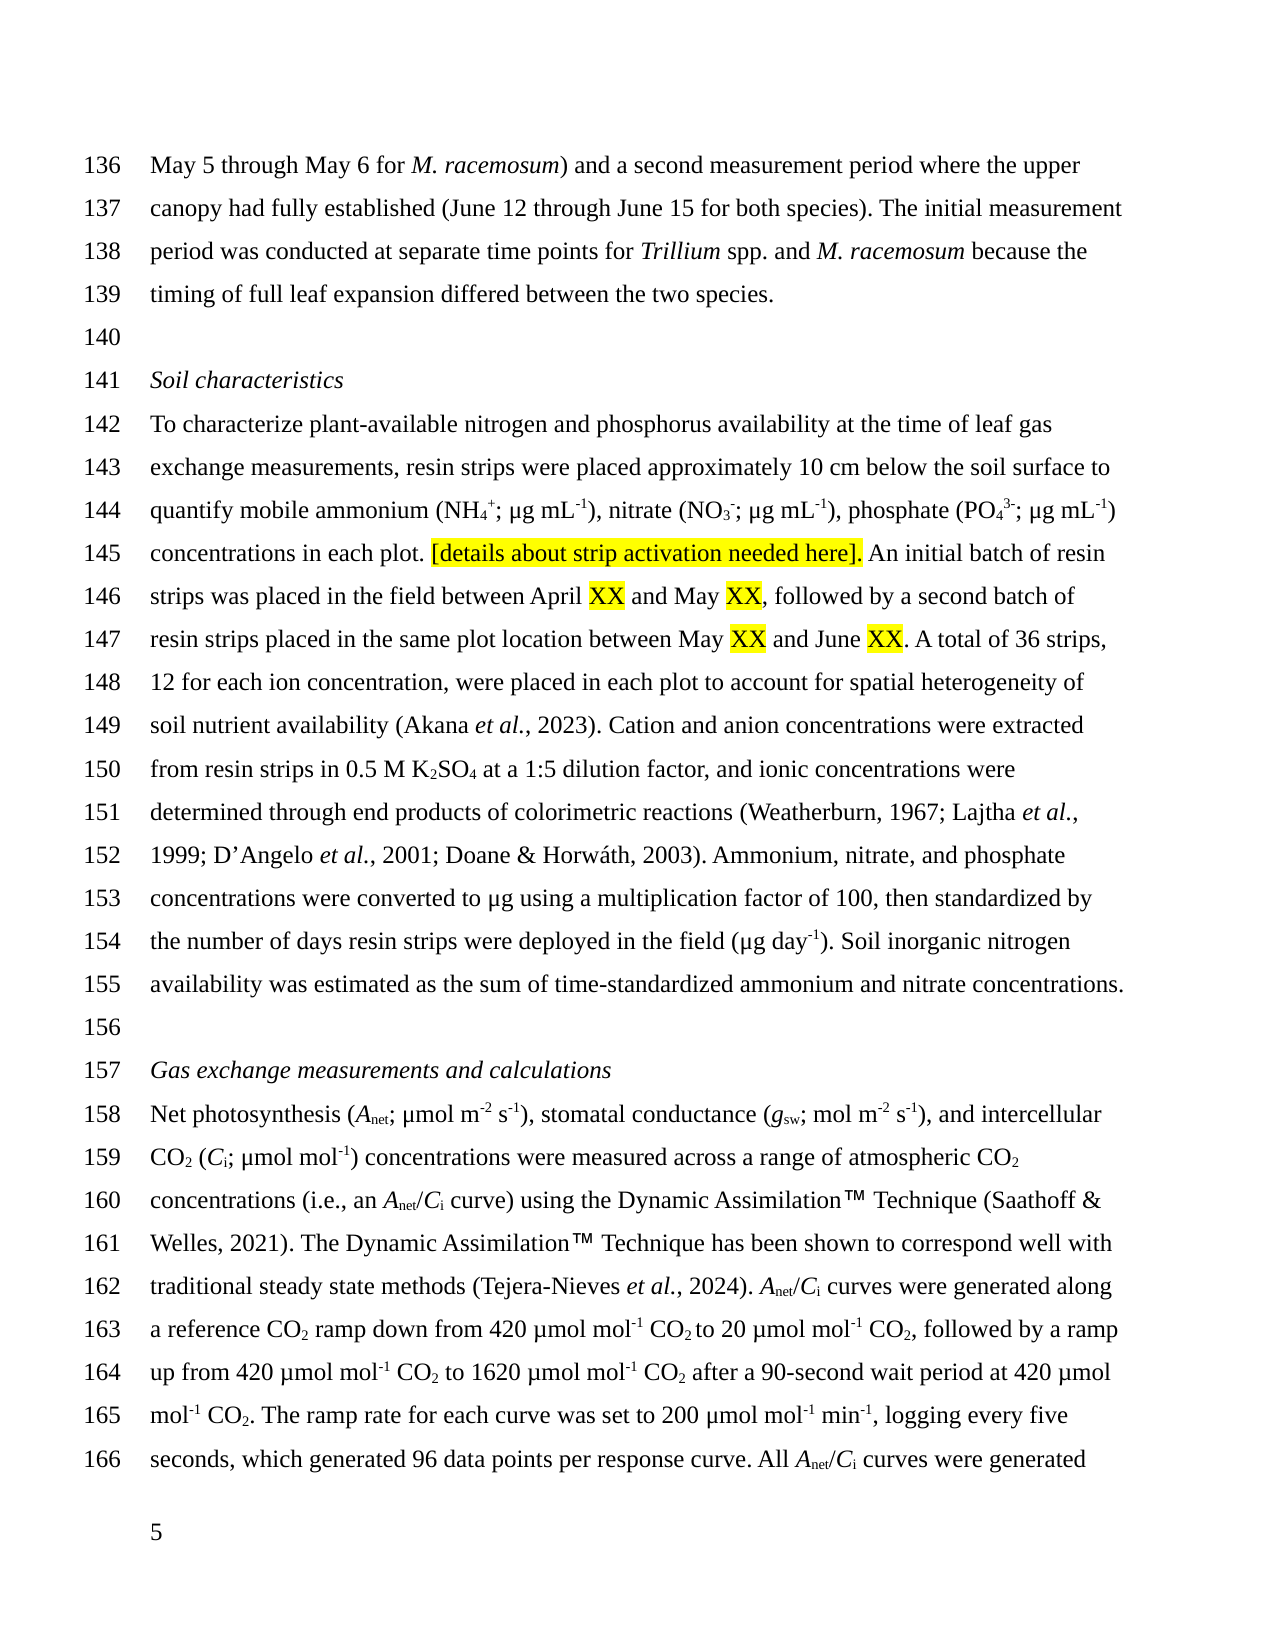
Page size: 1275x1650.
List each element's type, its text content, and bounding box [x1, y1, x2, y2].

text Gas exchange measurements and calculations [150, 1056, 1125, 1084]
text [150, 150, 1125, 308]
text Soil characteristics [150, 366, 1125, 394]
text To characterize plant-available nitrogen and phosphorus availability at the time of leaf gas exchange measurements, resin strips were placed approximately 10 cm below the soil surface to quantify mobile ammonium (NH4+; μg mL-1), nitrate (NO3-; μg mL-1), phosphate (PO43-; μg mL-1) concentrations in each plot. [details about strip activation needed here]. An initial batch of resin strips was placed in the field between April XX and May XX, followed by a second batch of resin strips placed in the same plot location between May XX and June XX. A total of 36 strips, 12 for each ion concentration, were placed in each plot to account for spatial heterogeneity of soil nutrient availability . Cation and anion concentrations were extracted from resin strips in 0.5 M K2SO4 at a 1:5 dilution factor, and ionic concentrations were determined through end products of colorimetric reactions . Ammonium, nitrate, and phosphate concentrations were converted to μg using a multiplication factor of 100, then standardized by the number of days resin strips were deployed in the field (μg day-1). Soil inorganic nitrogen availability was estimated as the sum of time-standardized ammonium and nitrate concentrations. [150, 409, 1125, 998]
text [150, 1099, 1125, 1472]
